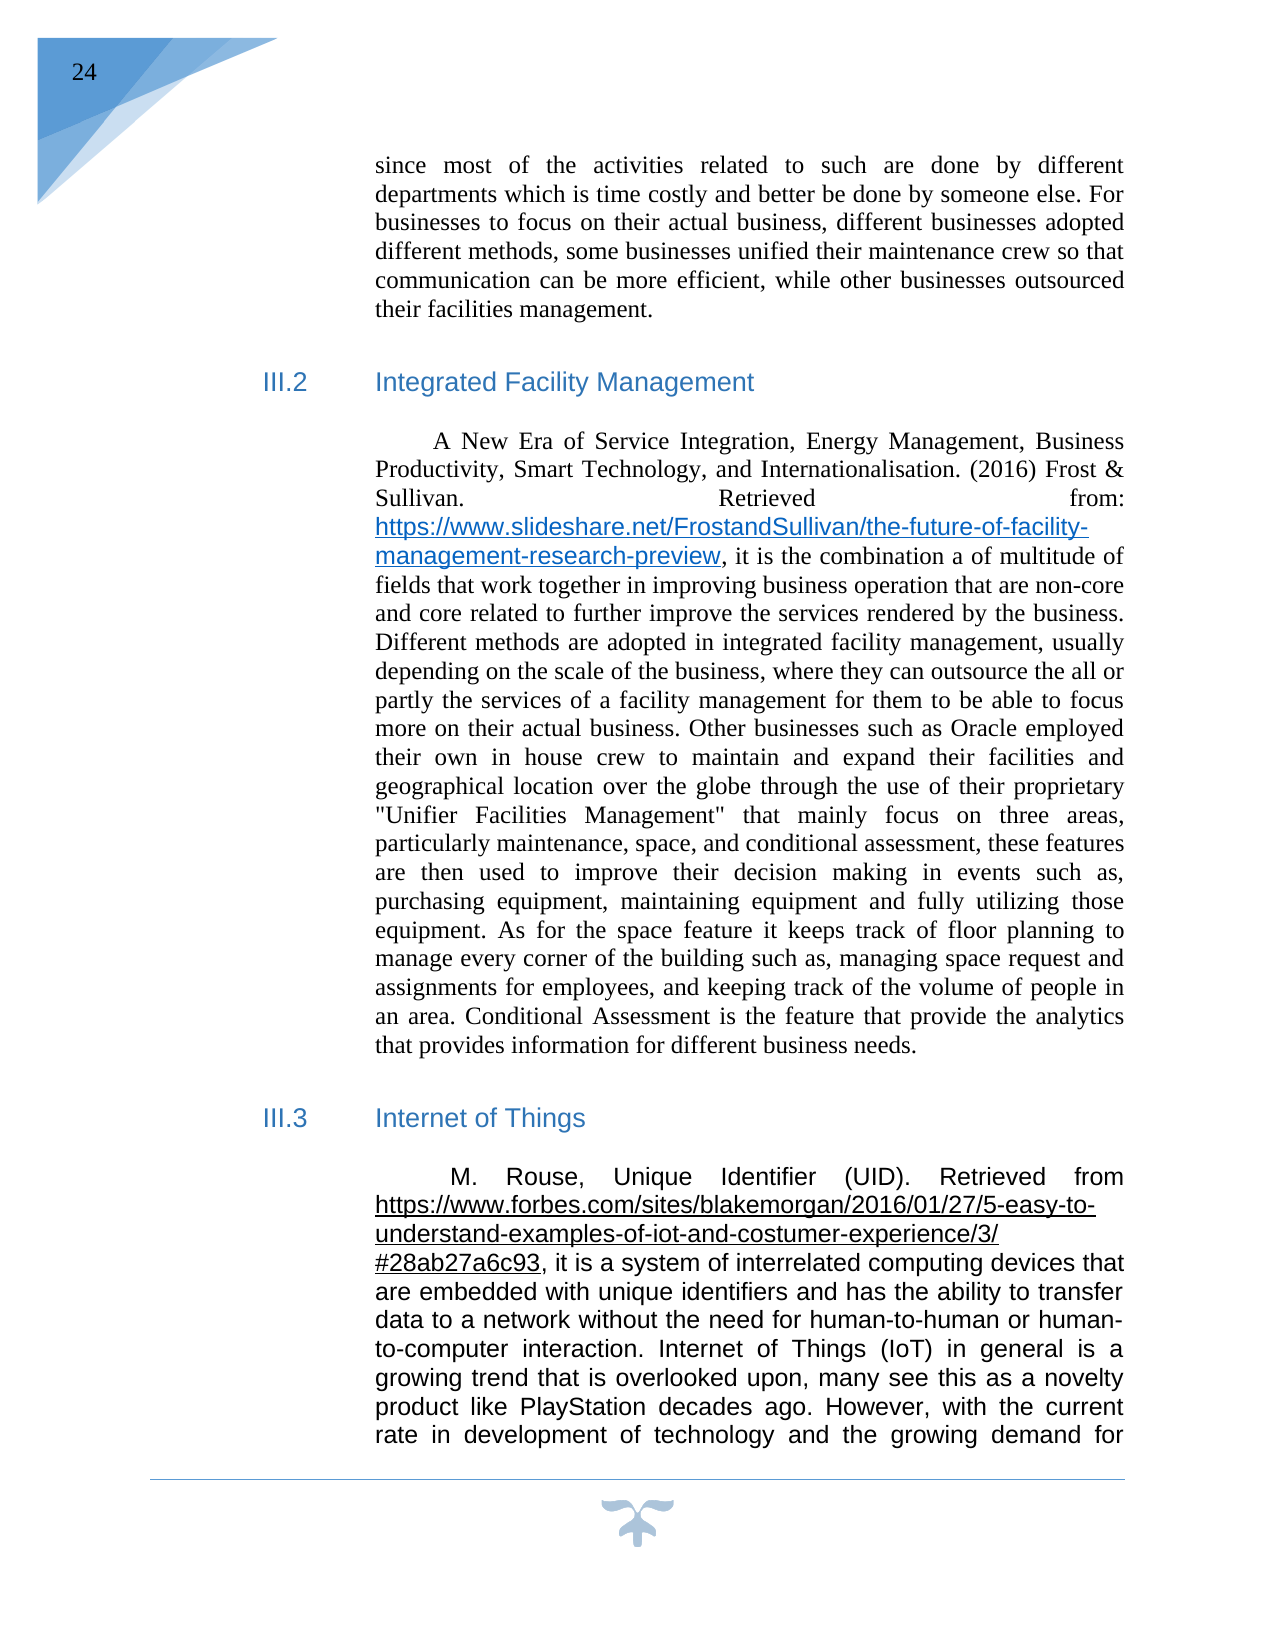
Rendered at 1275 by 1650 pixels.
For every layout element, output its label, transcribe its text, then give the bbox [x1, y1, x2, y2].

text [375, 1162, 1125, 1449]
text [375, 150, 1125, 322]
subtitle Integrated Facility Management [262, 366, 1125, 397]
subtitle Internet of Things [262, 1102, 1125, 1133]
picture [37, 37, 279, 206]
text A New Era of Service Integration, Energy Management, Business Productivity, Smart Technology, and Internationalisation. (2016) Frost & Sullivan. Retrieved from: https://www.slideshare.net/FrostandSullivan/the-future-of-facility-management-research-preview, it is the combination a of multitude of fields that work together in improving business operation that are non-core and core related to further improve the services rendered by the business. Different methods are adopted in integrated facility management, usually depending on the scale of the business, where they can outsource the all or partly the services of a facility management for them to be able to focus more on their actual business. Other businesses such as Oracle employed their own in house crew to maintain and expand their facilities and geographical location over the globe through the use of their proprietary "Unifier Facilities Management" that mainly focus on three areas, particularly maintenance, space, and conditional assessment, these features are then used to improve their decision making in events such as, purchasing equipment, maintaining equipment and fully utilizing those equipment. As for the space feature it keeps track of floor planning to manage every corner of the building such as, managing space request and assignments for employees, and keeping track of the volume of people in an area. Conditional Assessment is the feature that provide the analytics that provides information for different business needs. [375, 426, 1125, 1058]
